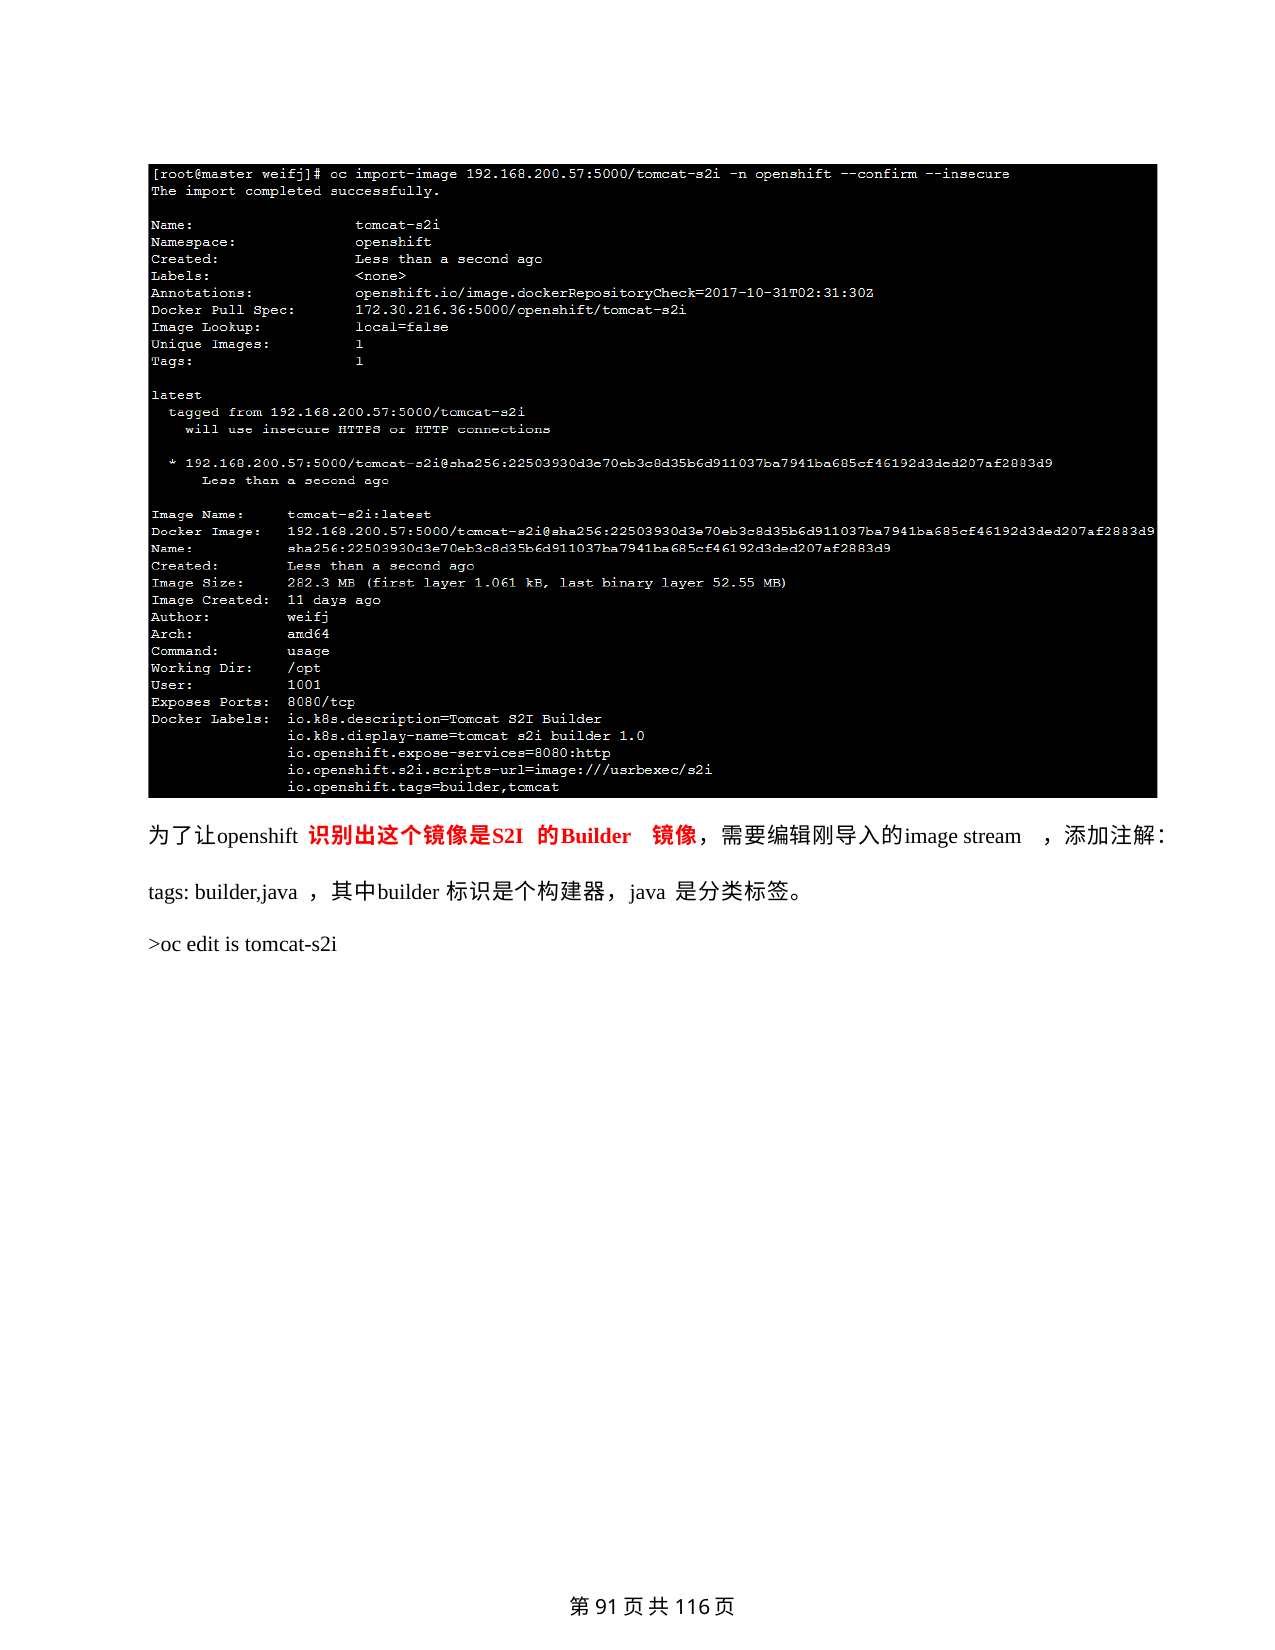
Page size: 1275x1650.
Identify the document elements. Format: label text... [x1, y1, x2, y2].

text >oc edit is tomcat-s2i [148, 924, 1156, 962]
text 为了让openshift识别出这个镜像是S2I的Builder镜像，需要编辑刚导入的image stream，添加注解：tags: builder,java，其中builder标识是个构建器，java是分类标签。 [148, 815, 1156, 909]
picture [148, 164, 1158, 798]
